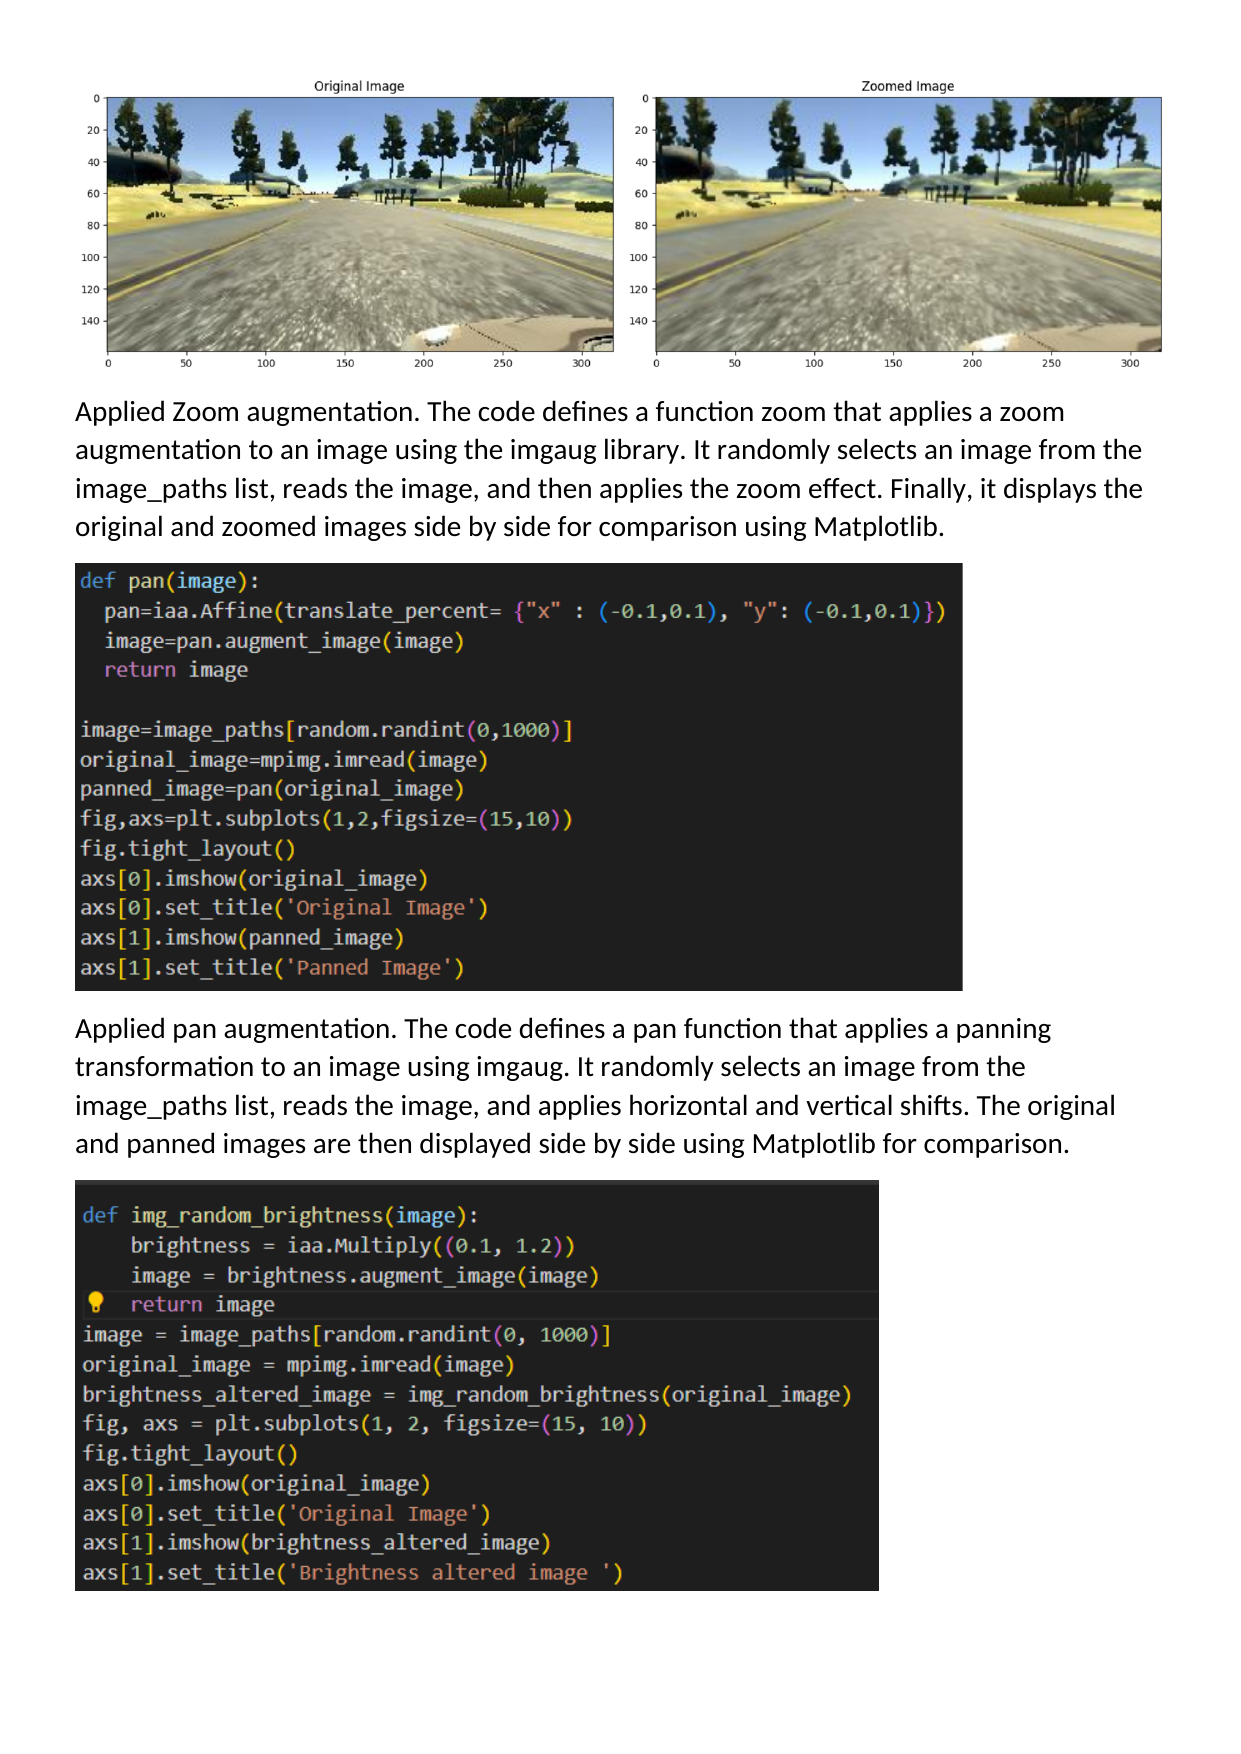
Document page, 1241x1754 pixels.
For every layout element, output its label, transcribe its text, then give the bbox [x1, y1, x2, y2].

picture [75, 1180, 879, 1591]
text Applied Zoom augmentation. The code defines a function zoom that applies a zoom augmentation to an image using the imgaug library. It randomly selects an image from the image_paths list, reads the image, and then applies the zoom effect. Finally, it displays the original and zoomed images side by side for comparison using Matplotlib. [75, 393, 1165, 544]
picture [75, 563, 963, 991]
text Applied pan augmentation. The code defines a pan function that applies a panning transformation to an image using imgaug. It randomly selects an image from the image_paths list, reads the image, and applies horizontal and vertical shifts. The original and panned images are then displayed side by side using Matplotlib for comparison. [75, 1010, 1165, 1161]
picture [75, 75, 1166, 375]
